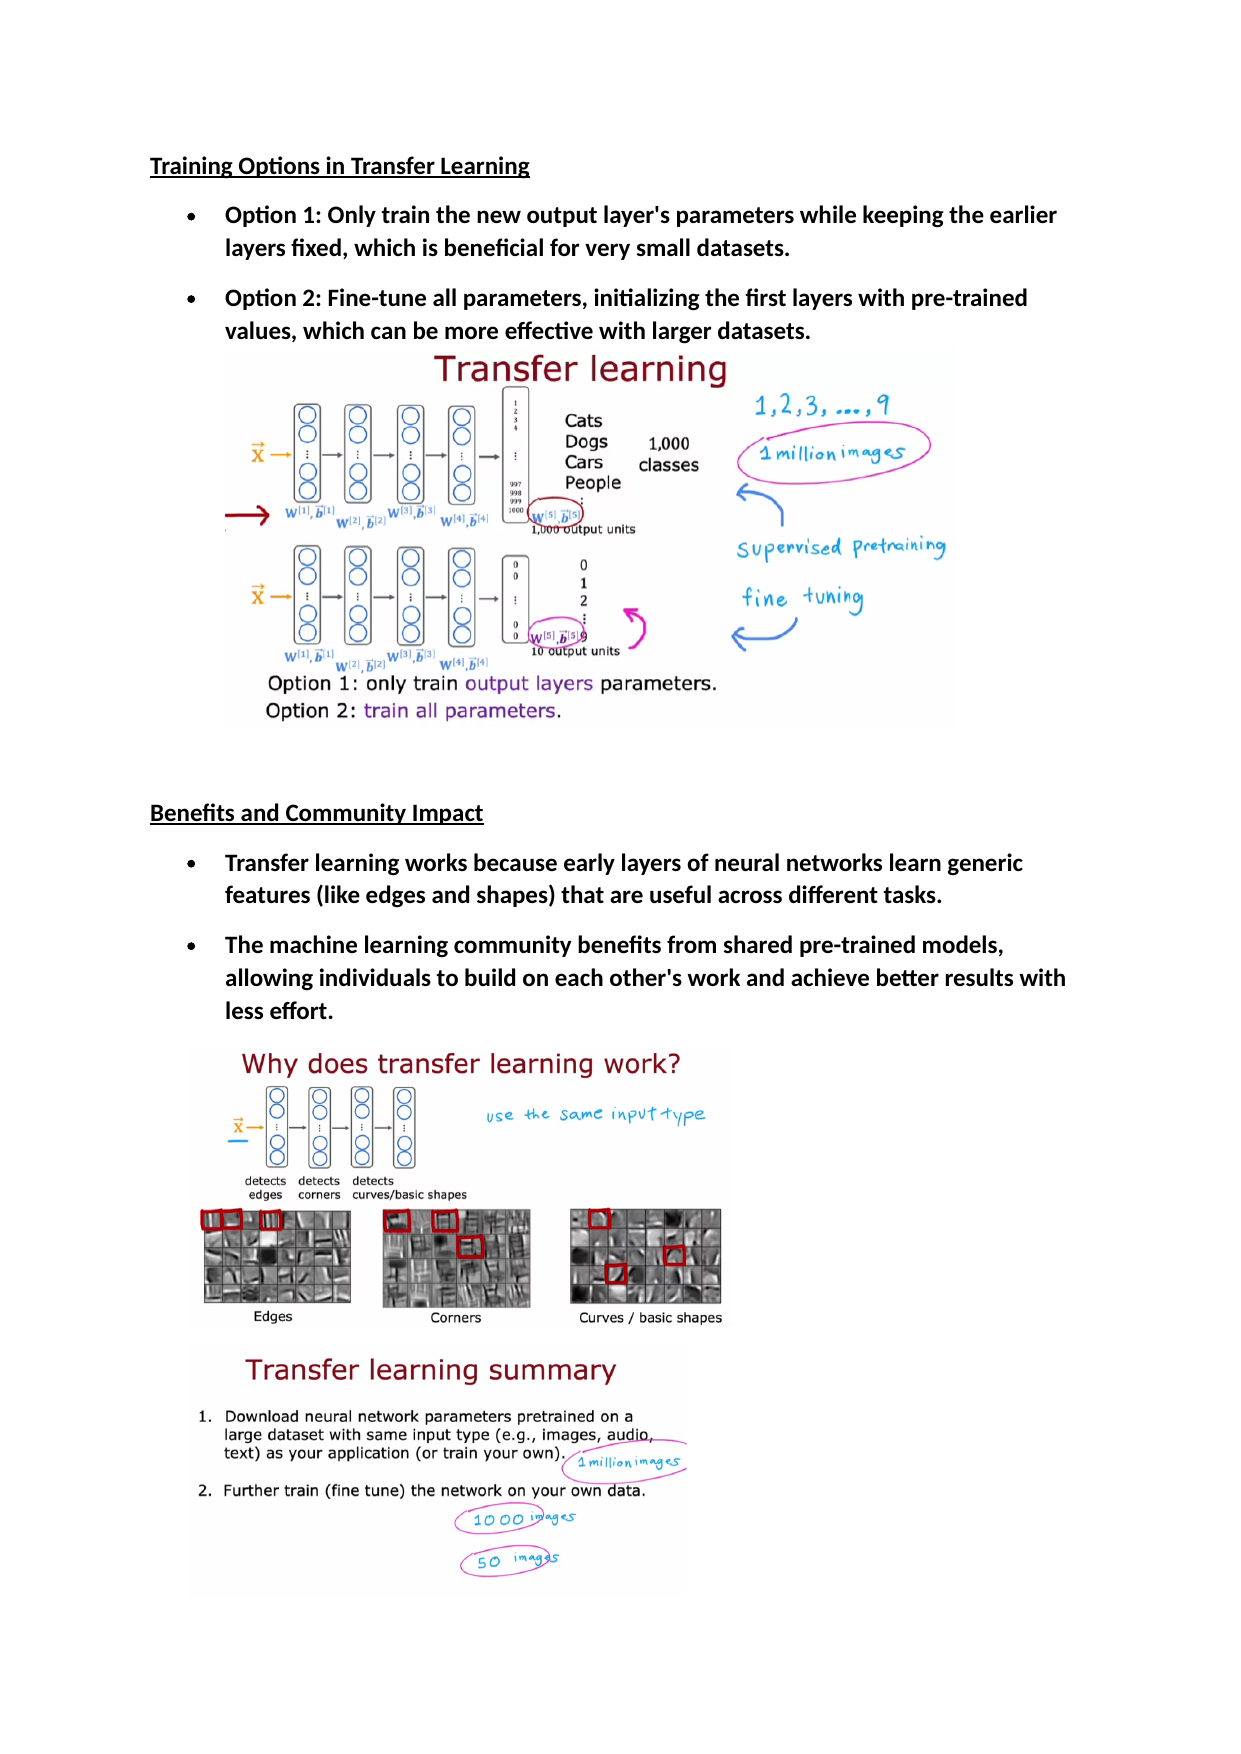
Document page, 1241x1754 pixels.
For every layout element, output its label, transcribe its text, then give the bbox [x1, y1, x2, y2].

picture [187, 1345, 687, 1598]
text Benefits and Community Impact [150, 797, 1090, 828]
list Transfer learning works because early layers of neural networks learn generic features (like edges and shapes) that are useful across different tasks. [187, 847, 1090, 910]
list The machine learning community benefits from shared pre-trained models, allowing individuals to build on each other's work and achieve better results with less effort. [187, 929, 1090, 1026]
text Training Options in Transfer Learning [150, 150, 1090, 181]
picture [187, 1044, 734, 1327]
list Option 1: Only train the new output layer's parameters while keeping the earlier layers fixed, which is beneficial for very small datasets. [187, 199, 1090, 263]
picture [225, 347, 956, 729]
